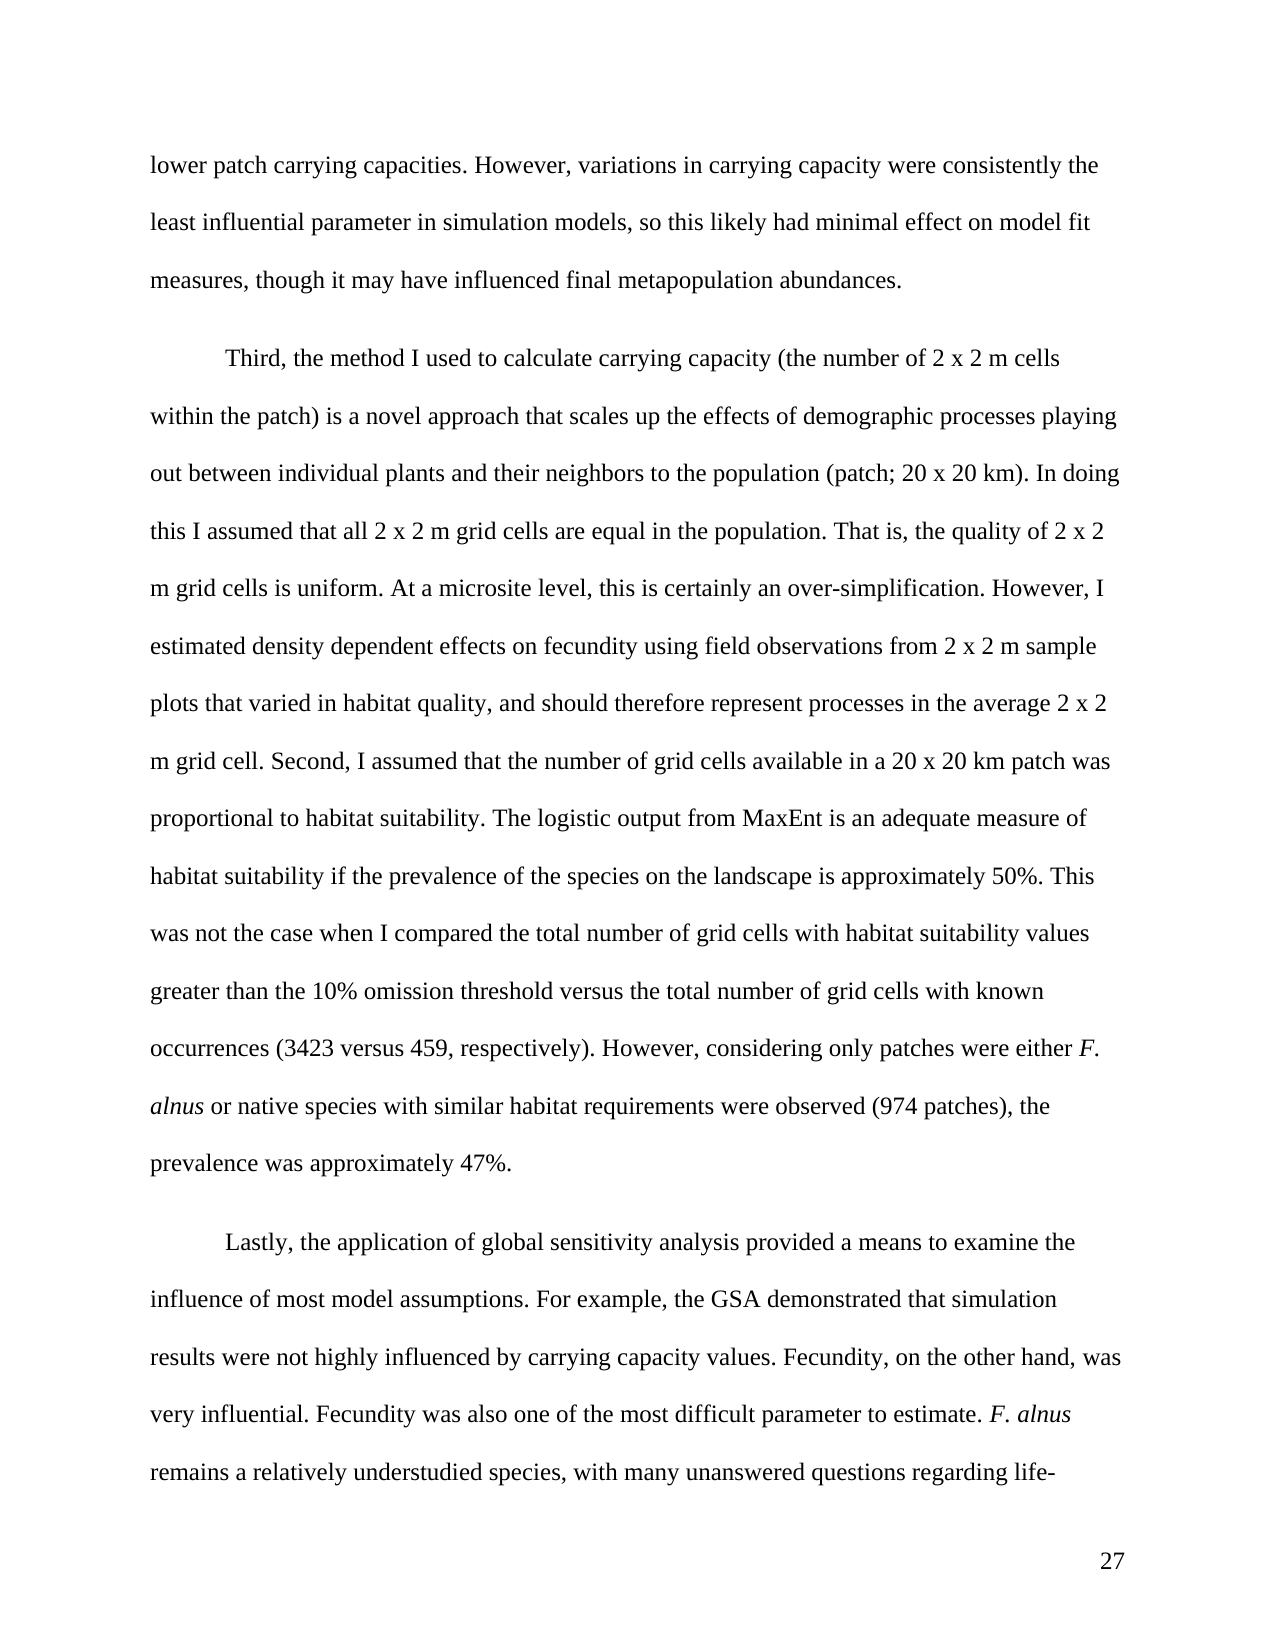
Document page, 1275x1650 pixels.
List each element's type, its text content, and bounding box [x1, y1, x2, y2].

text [150, 150, 1125, 294]
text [150, 1227, 1125, 1485]
text Third, the method I used to calculate carrying capacity (the number of 2 x 2 m cells within the patch) is a novel approach that scales up the effects of demographic processes playing out between individual plants and their neighbors to the population (patch; 20 x 20 km). In doing this I assumed that all 2 x 2 m grid cells are equal in the population. That is, the quality of 2 x 2 m grid cells is uniform. At a microsite level, this is certainly an over-simplification. However, I estimated density dependent effects on fecundity using field observations from 2 x 2 m sample plots that varied in habitat quality, and should therefore represent processes in the average 2 x 2 m grid cell. Second, I assumed that the number of grid cells available in a 20 x 20 km patch was proportional to habitat suitability. The logistic output from MaxEnt is an adequate measure of habitat suitability if the prevalence of the species on the landscape is approximately 50%. This was not the case when I compared the total number of grid cells with habitat suitability values greater than the 10% omission threshold versus the total number of grid cells with known occurrences (3423 versus 459, respectively). However, considering only patches were either F. alnus or native species with similar habitat requirements were observed (974 patches), the prevalence was approximately 47%. [150, 343, 1125, 1177]
